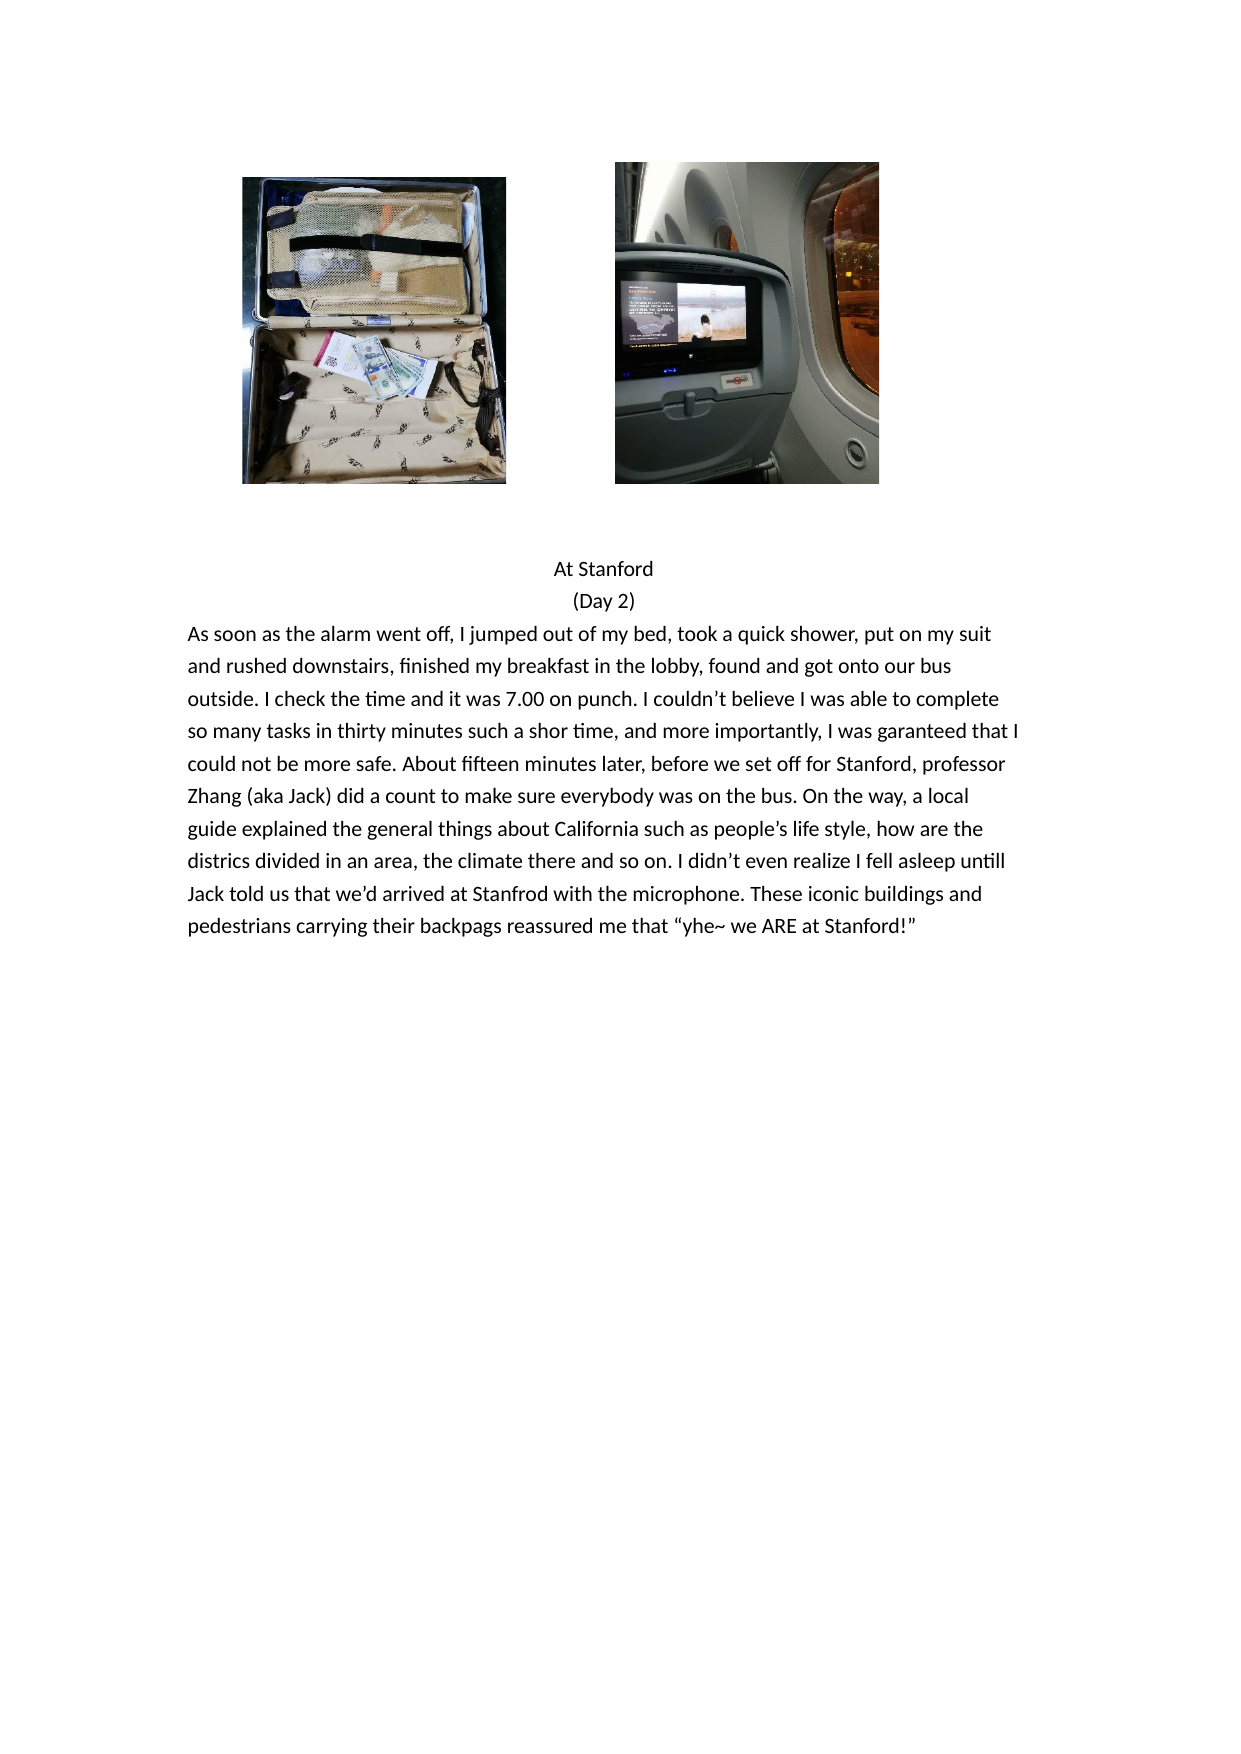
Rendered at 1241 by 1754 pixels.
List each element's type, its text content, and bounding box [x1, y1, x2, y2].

picture [615, 162, 880, 484]
text At Stanford [187, 552, 1020, 584]
text (Day 2) [187, 584, 1020, 617]
picture [242, 177, 507, 484]
text As soon as the alarm went off, I jumped out of my bed, took a quick shower, put on my suit and rushed downstairs, finished my breakfast in the lobby, found and got onto our bus outside. I check the time and it was 7.00 on punch. I couldn’t believe I was able to complete so many tasks in thirty minutes such a shor time, and more importantly, I was garanteed that I could not be more safe. About fifteen minutes later, before we set off for Stanford, professor Zhang (aka Jack) did a count to make sure everybody was on the bus. On the way, a local guide explained the general things about California such as people’s life style, how are the districs divided in an area, the climate there and so on. I didn’t even realize I fell asleep untill Jack told us that we’d arrived at Stanfrod with the microphone. These iconic buildings and pedestrians carrying their backpags reassured me that “yhe~ we ARE at Stanford!” [187, 617, 1020, 942]
